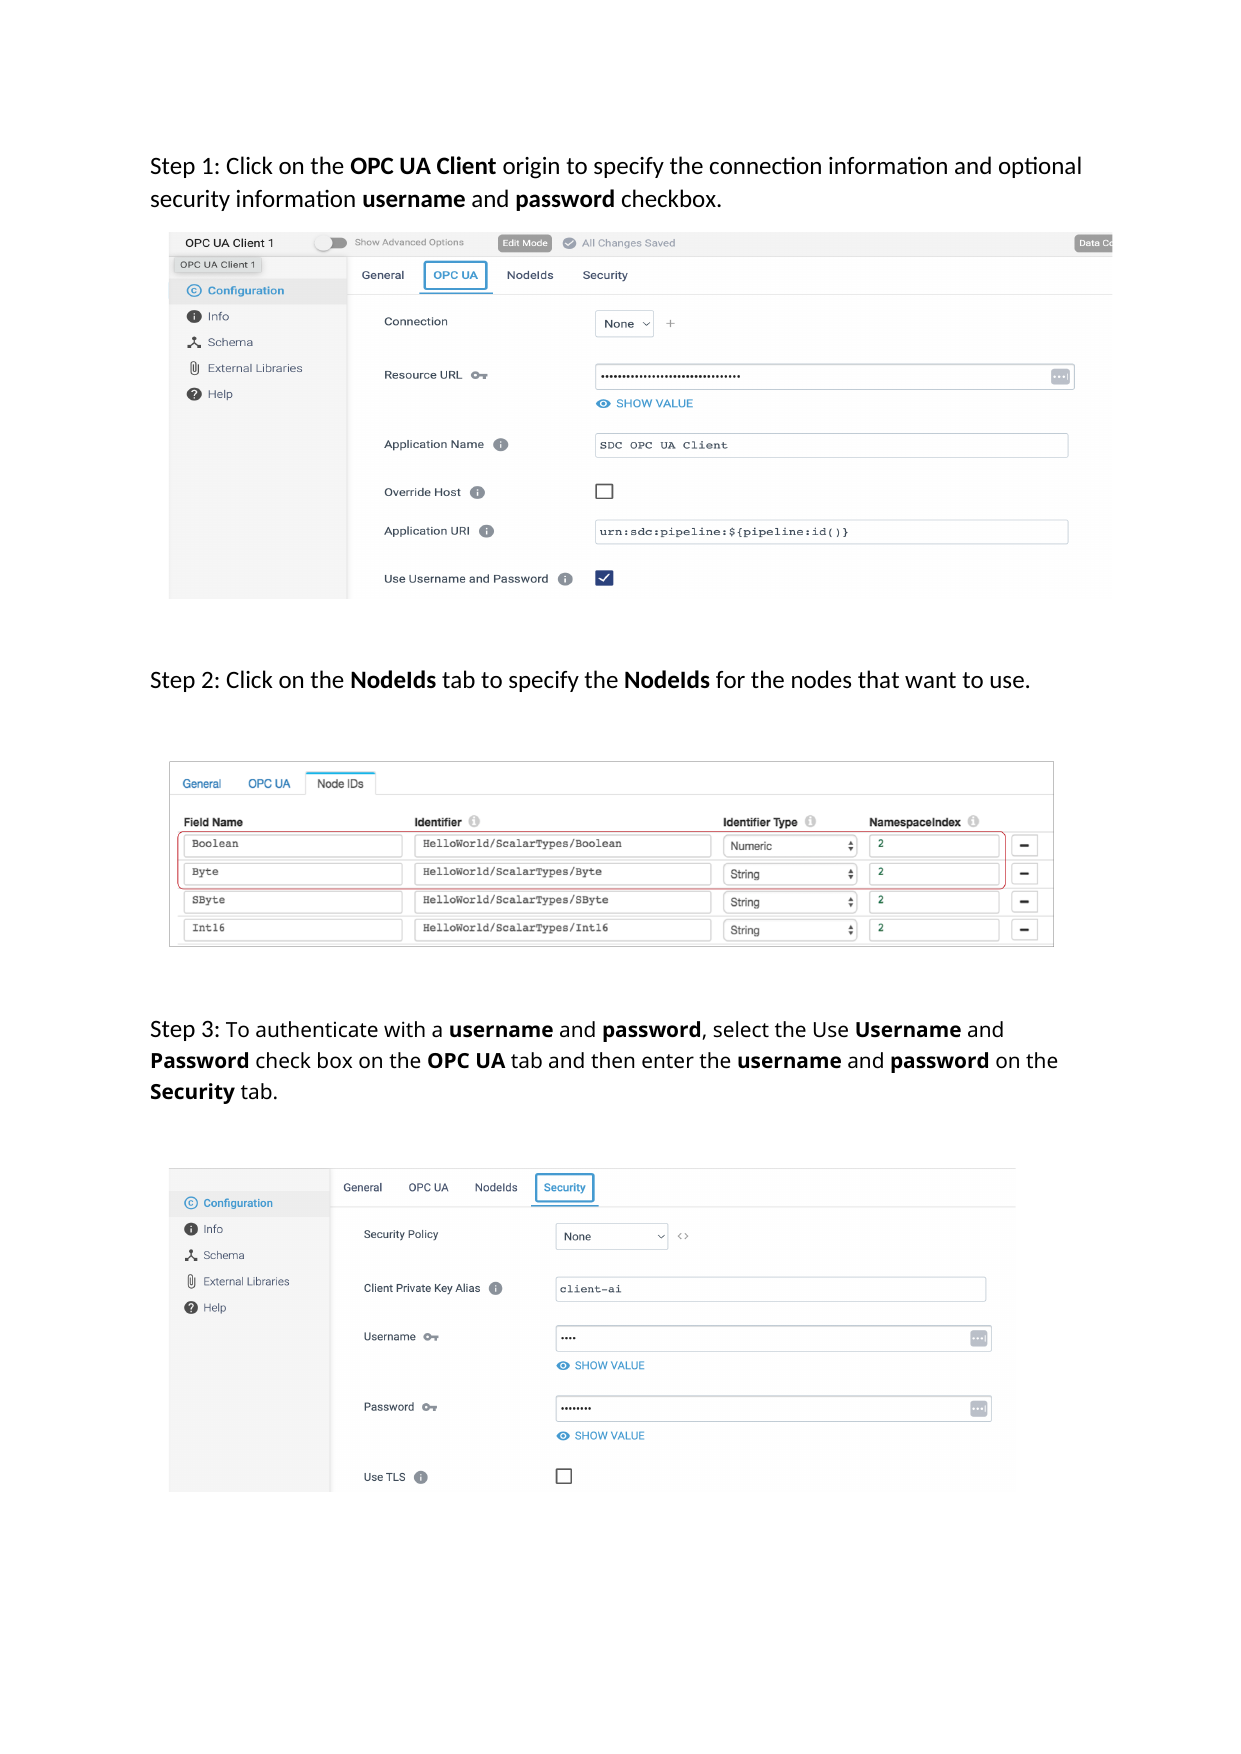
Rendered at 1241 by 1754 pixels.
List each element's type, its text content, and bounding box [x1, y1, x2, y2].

text Step 3: To authenticate with a username and password, select the Use Username and Password check box on the OPC UA tab and then enter the username and password on the Security tab. [150, 1013, 1090, 1105]
text Step 1: Click on the OPC UA Client origin to specify the connection information and optional security information username and password checkbox. [150, 150, 1090, 213]
text Step 2: Click on the NodeIds tab to specify the NodeIds for the nodes that want to use. [150, 664, 1090, 694]
